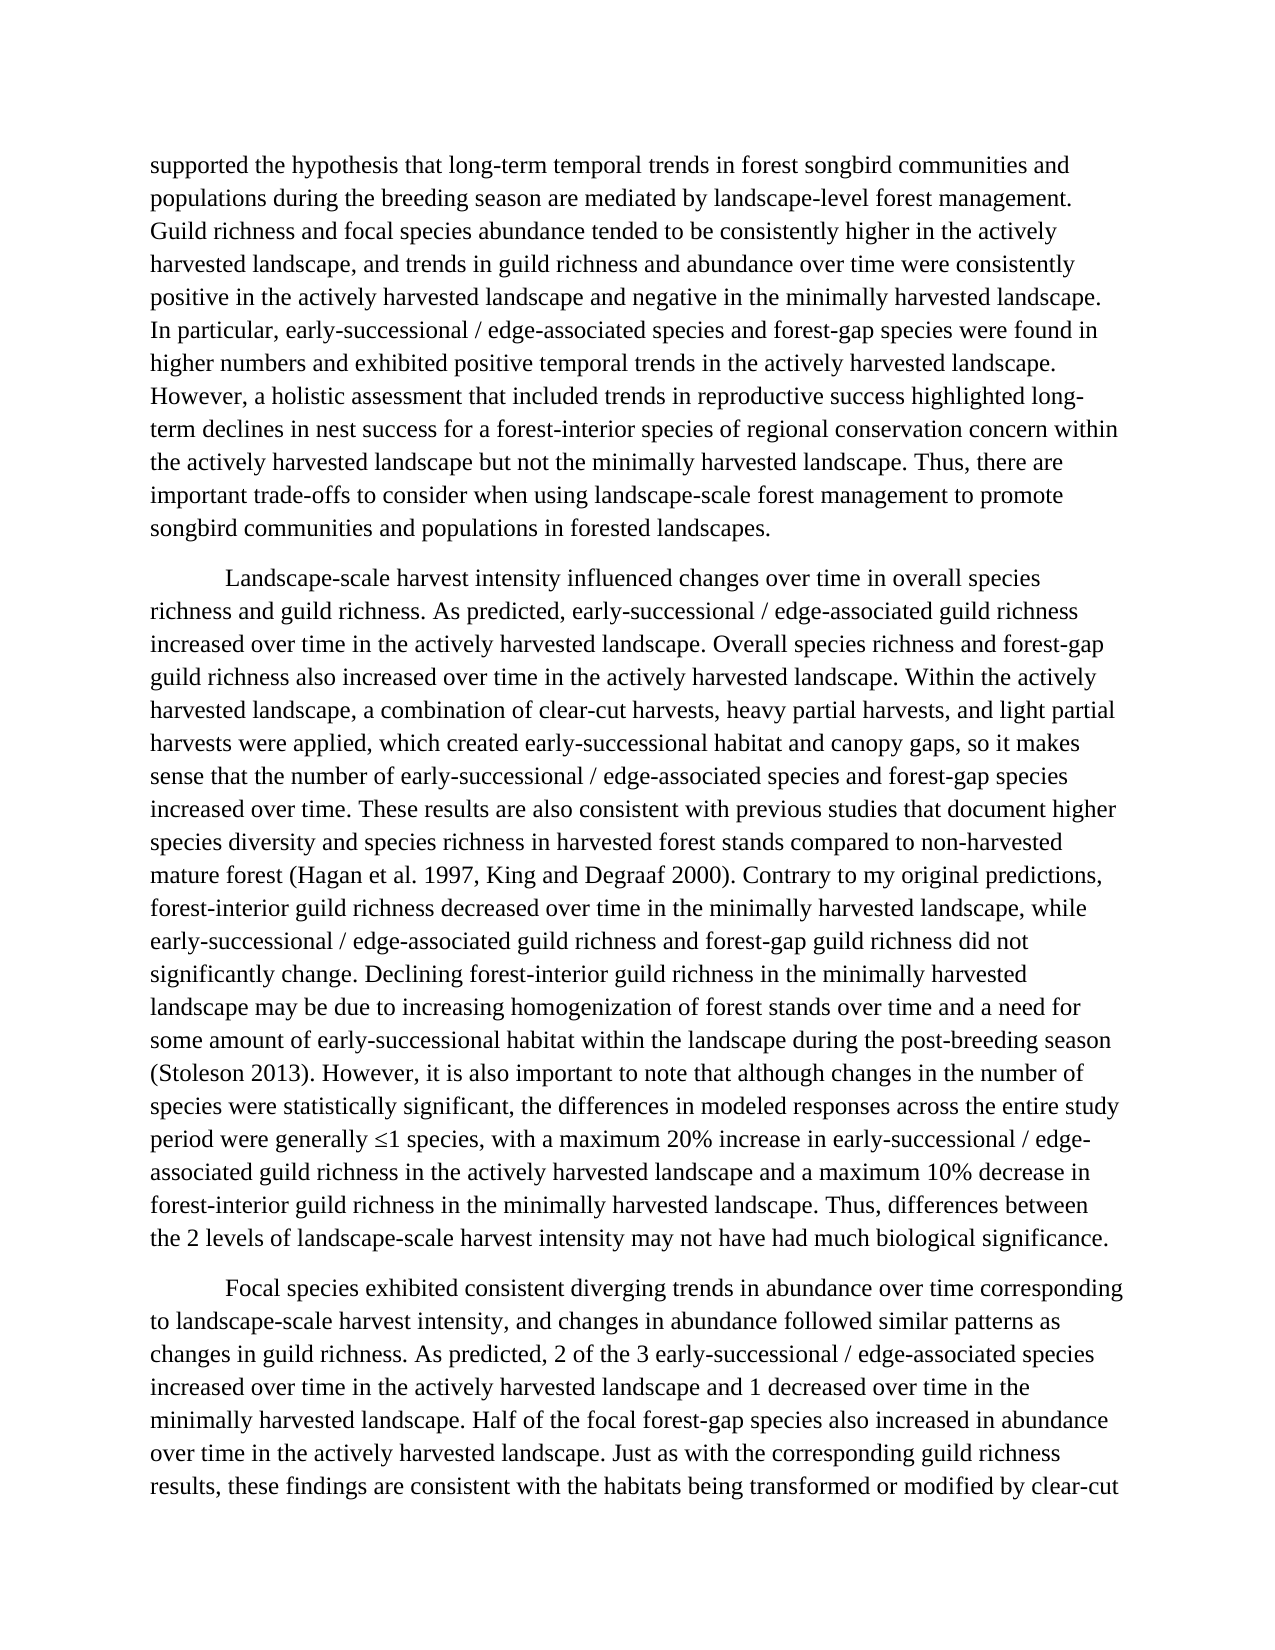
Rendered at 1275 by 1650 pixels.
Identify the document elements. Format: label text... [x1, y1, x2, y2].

text Landscape-scale harvest intensity influenced changes over time in overall species richness and guild richness. As predicted, early-successional / edge-associated guild richness increased over time in the actively harvested landscape. Overall species richness and forest-gap guild richness also increased over time in the actively harvested landscape. Within the actively harvested landscape, a combination of clear-cut harvests, heavy partial harvests, and light partial harvests were applied, which created early-successional habitat and canopy gaps, so it makes sense that the number of early-successional / edge-associated species and forest-gap species increased over time. These results are also consistent with previous studies that document higher species diversity and species richness in harvested forest stands compared to non-harvested mature forest (Hagan et al. 1997, King and Degraaf 2000). Contrary to my original predictions, forest-interior guild richness decreased over time in the minimally harvested landscape, while early-successional / edge-associated guild richness and forest-gap guild richness did not significantly change. Declining forest-interior guild richness in the minimally harvested landscape may be due to increasing homogenization of forest stands over time and a need for some amount of early-successional habitat within the landscape during the post-breeding season (Stoleson 2013). However, it is also important to note that although changes in the number of species were statistically significant, the differences in modeled responses across the entire study period were generally ≤1 species, with a maximum 20% increase in early-successional / edge-associated guild richness in the actively harvested landscape and a maximum 10% decrease in forest-interior guild richness in the minimally harvested landscape. Thus, differences between the 2 levels of landscape-scale harvest intensity may not have had much biological significance. [150, 563, 1125, 1252]
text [150, 150, 1125, 542]
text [150, 1273, 1125, 1500]
